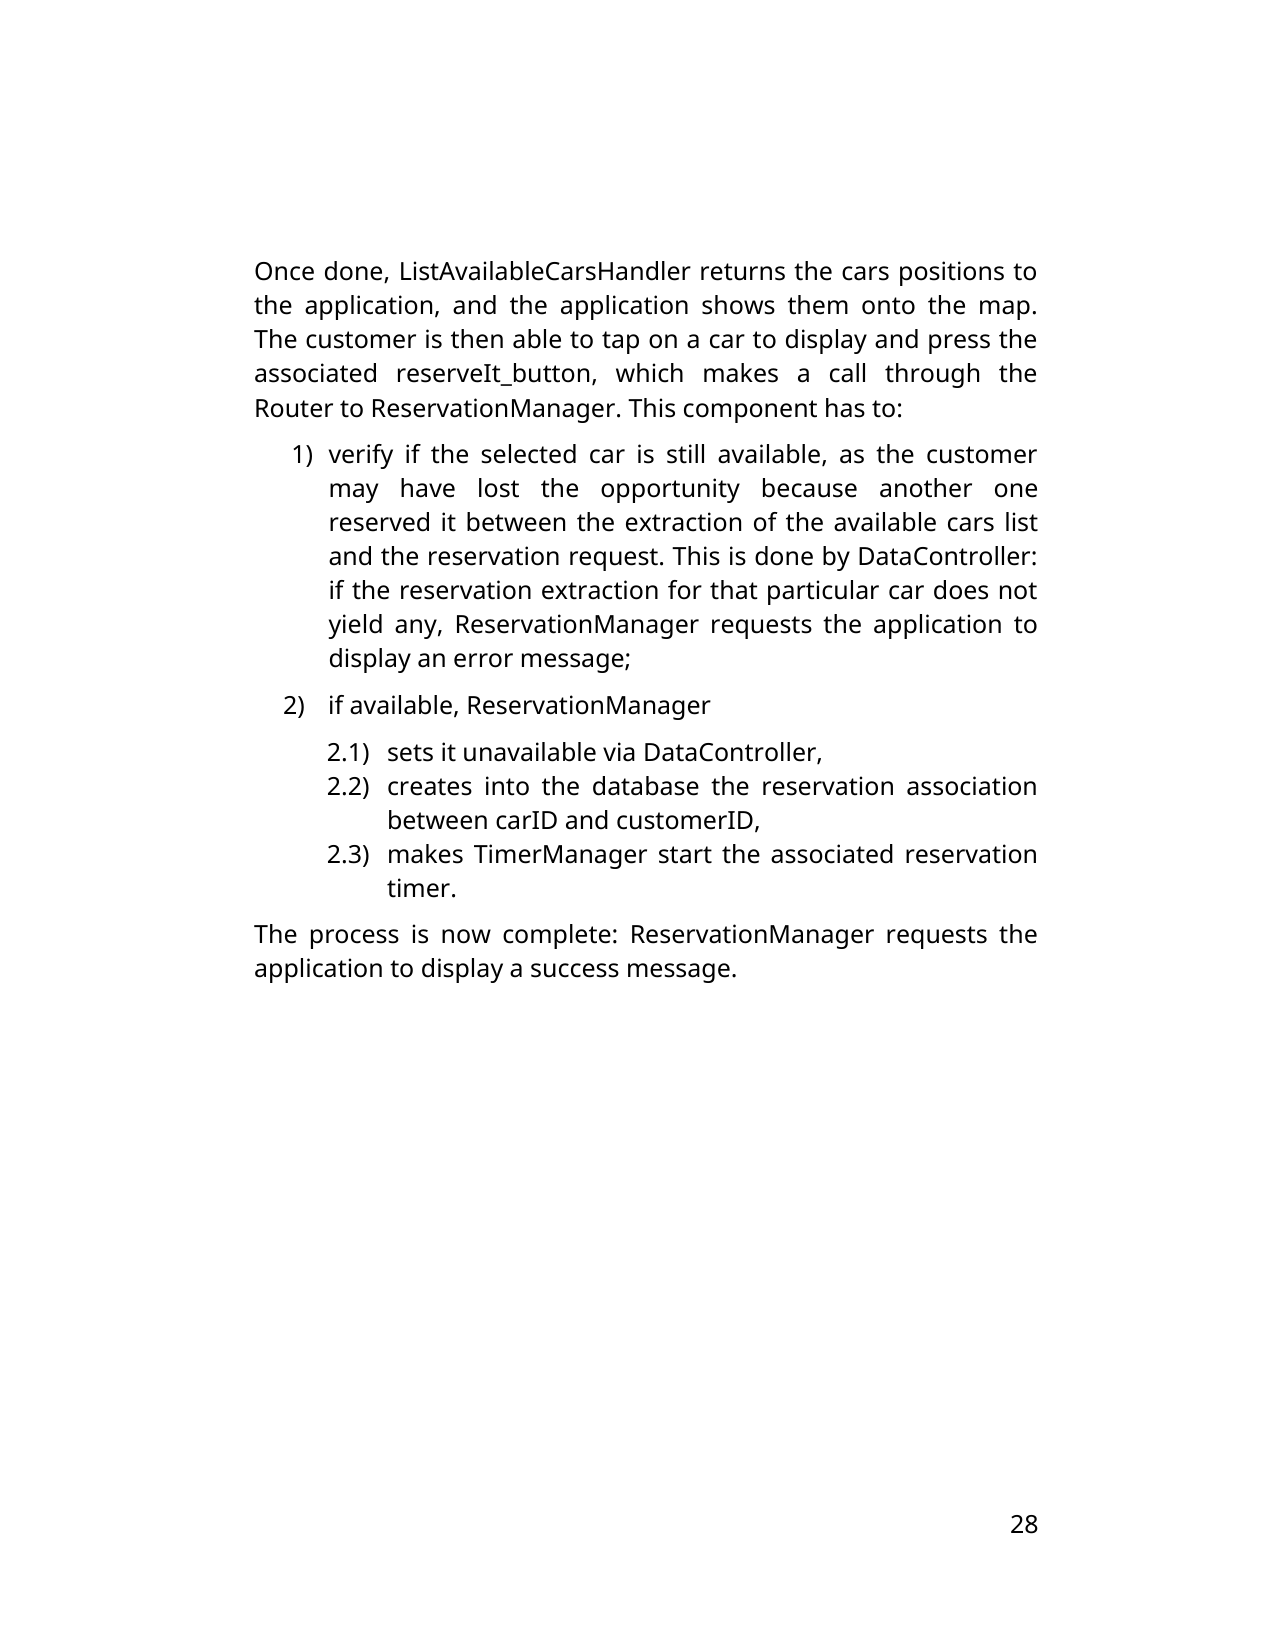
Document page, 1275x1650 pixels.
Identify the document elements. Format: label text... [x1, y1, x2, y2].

list verify if the selected car is still available, as the customer may have lost the opportunity because another one reserved it between the extraction of the available cars list and the reservation request. This is done by DataController: if the reservation extraction for that particular car does not yield any, ReservationManager requests the application to display an error message; [291, 437, 1039, 675]
text Once done, ListAvailableCarsHandler returns the cars positions to the application, and the application shows them onto the map. The customer is then able to tap on a car to display and press the associated reserveIt_button, which makes a call through the Router to ReservationManager. This component has to: [254, 254, 1039, 424]
list if available, ReservationManager [283, 688, 1039, 722]
list sets it unavailable via DataController, [327, 734, 1039, 768]
list makes TimerManager start the associated reservation timer. [327, 836, 1039, 904]
text The process is now complete: ReservationManager requests the application to display a success message. [254, 917, 1039, 985]
list creates into the database the reservation association between carID and customerID, [327, 768, 1039, 836]
